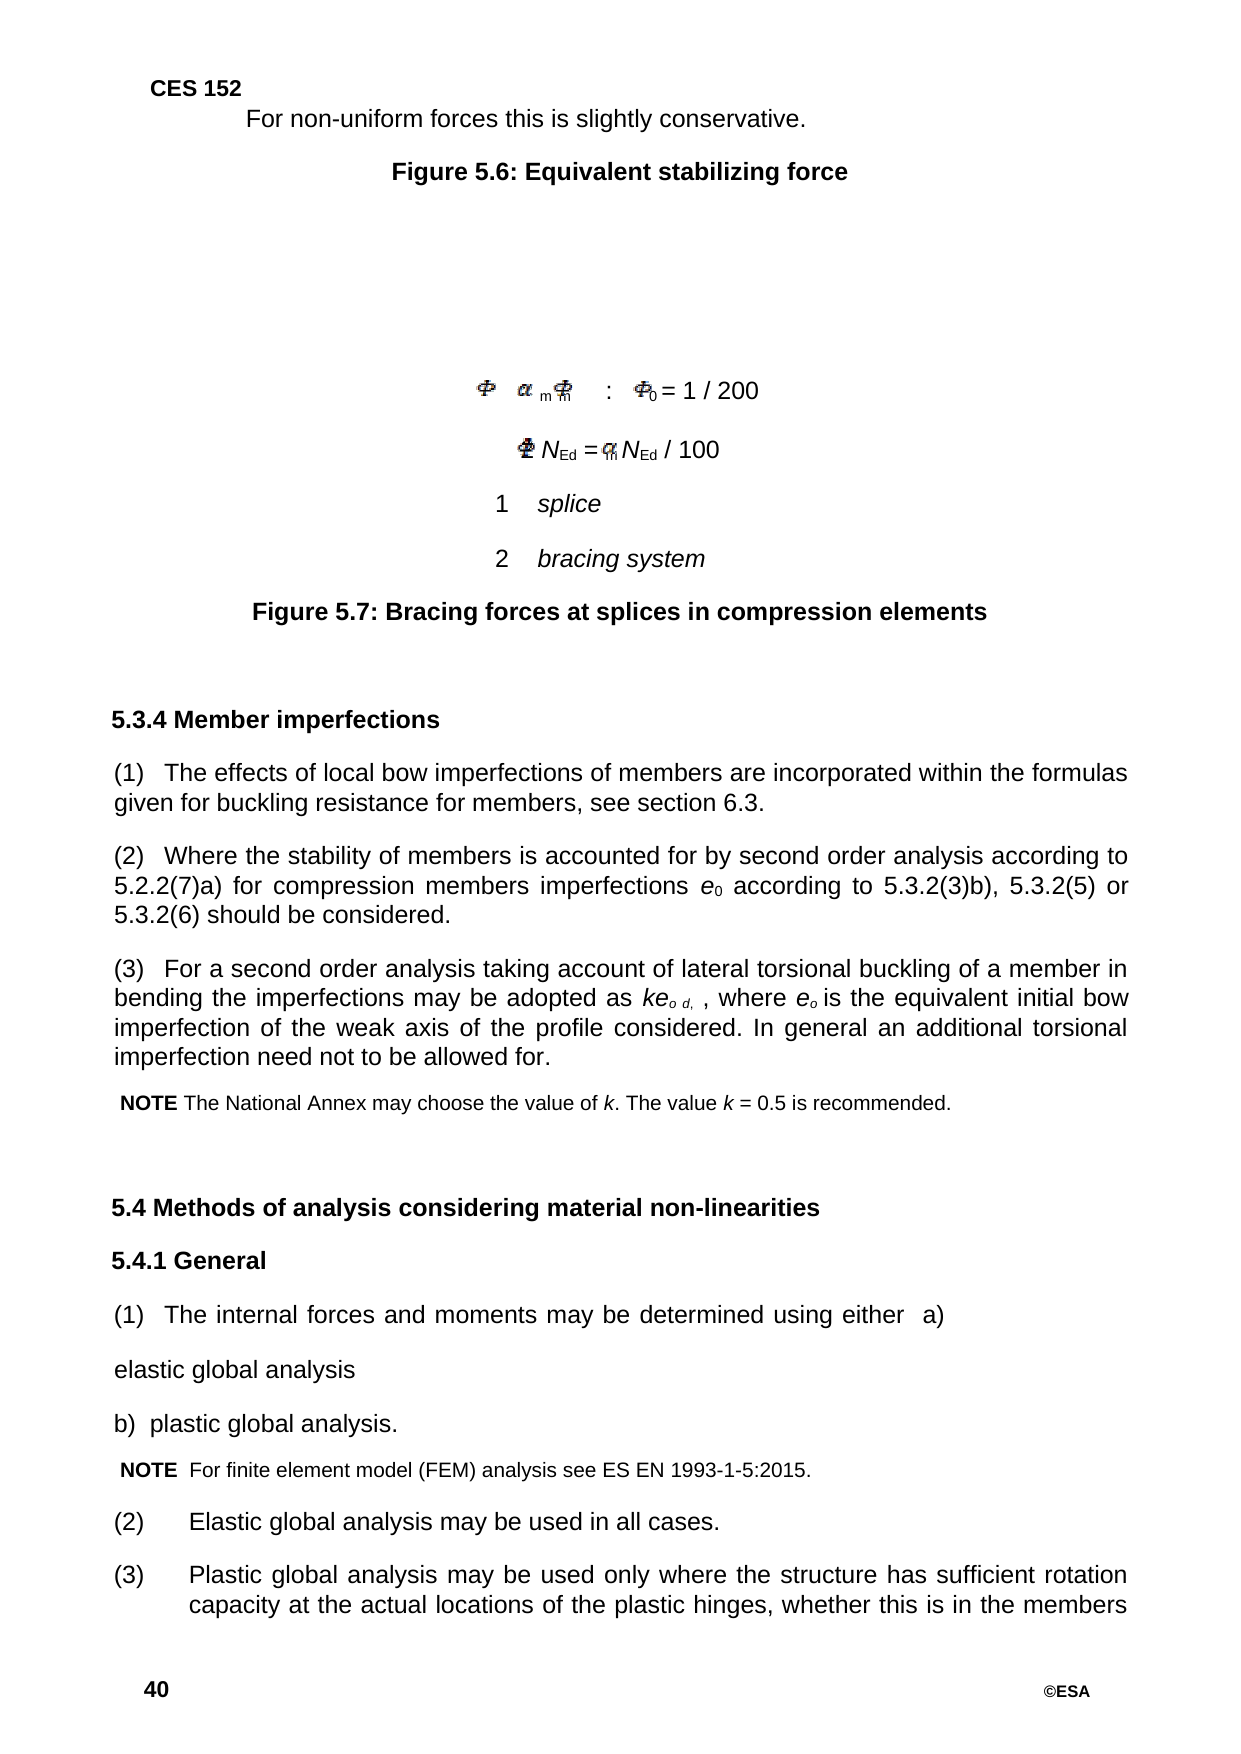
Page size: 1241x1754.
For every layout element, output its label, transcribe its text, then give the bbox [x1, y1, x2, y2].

text = m m : 0 = 1 / 200 [89, 376, 1142, 404]
text (1) The internal forces and moments may be determined using either a) elastic global analysis [113, 1300, 946, 1383]
picture [600, 443, 617, 454]
text For non-uniform forces this is slightly conservative. [246, 104, 1129, 132]
list The effects of local bow imperfections of members are incorporated within the formulas given for buckling resistance for members, see section 6.3. [113, 758, 1129, 817]
subtitle 5.3.4 Member imperfections [111, 704, 1140, 733]
subtitle 5.4 Methods of analysis considering material non-linearities [111, 1193, 1140, 1221]
text 2 NEd = m NEd / 100 [220, 434, 1020, 463]
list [113, 1560, 1129, 1618]
list Where the stability of members is accounted for by second order analysis according to 5.2.2(7)a) for compression members imperfections e0 according to 5.3.2(3)b), 5.3.2(5) or 5.3.2(6) should be considered. [113, 841, 1129, 929]
subtitle Figure 5.7: Bracing forces at splices in compression elements [115, 597, 1125, 626]
text b) plastic global analysis. [113, 1409, 1129, 1438]
text NOTE For finite element model (FEM) analysis see ES EN 1993-1-5:2015. [114, 1458, 1129, 1482]
picture [475, 380, 496, 396]
picture [632, 381, 652, 397]
text NOTE The National Annex may choose the value of k. The value k = 0.5 is recommended. [114, 1091, 1129, 1114]
list bracing system [495, 544, 1019, 572]
picture [515, 384, 533, 396]
picture [515, 438, 535, 456]
subtitle Figure 5.6: Equivalent stabilizing force [391, 157, 1140, 186]
picture [551, 380, 573, 396]
list Elastic global analysis may be used in all cases. [113, 1507, 1129, 1536]
list splice [495, 489, 1019, 518]
subtitle 5.4.1 General [111, 1246, 1140, 1275]
list For a second order analysis taking account of lateral torsional buckling of a member in bending the imperfections may be adopted as keo d, , where eo is the equivalent initial bow imperfection of the weak axis of the profile considered. In general an additional torsional imperfection need not to be allowed for. [113, 954, 1129, 1071]
